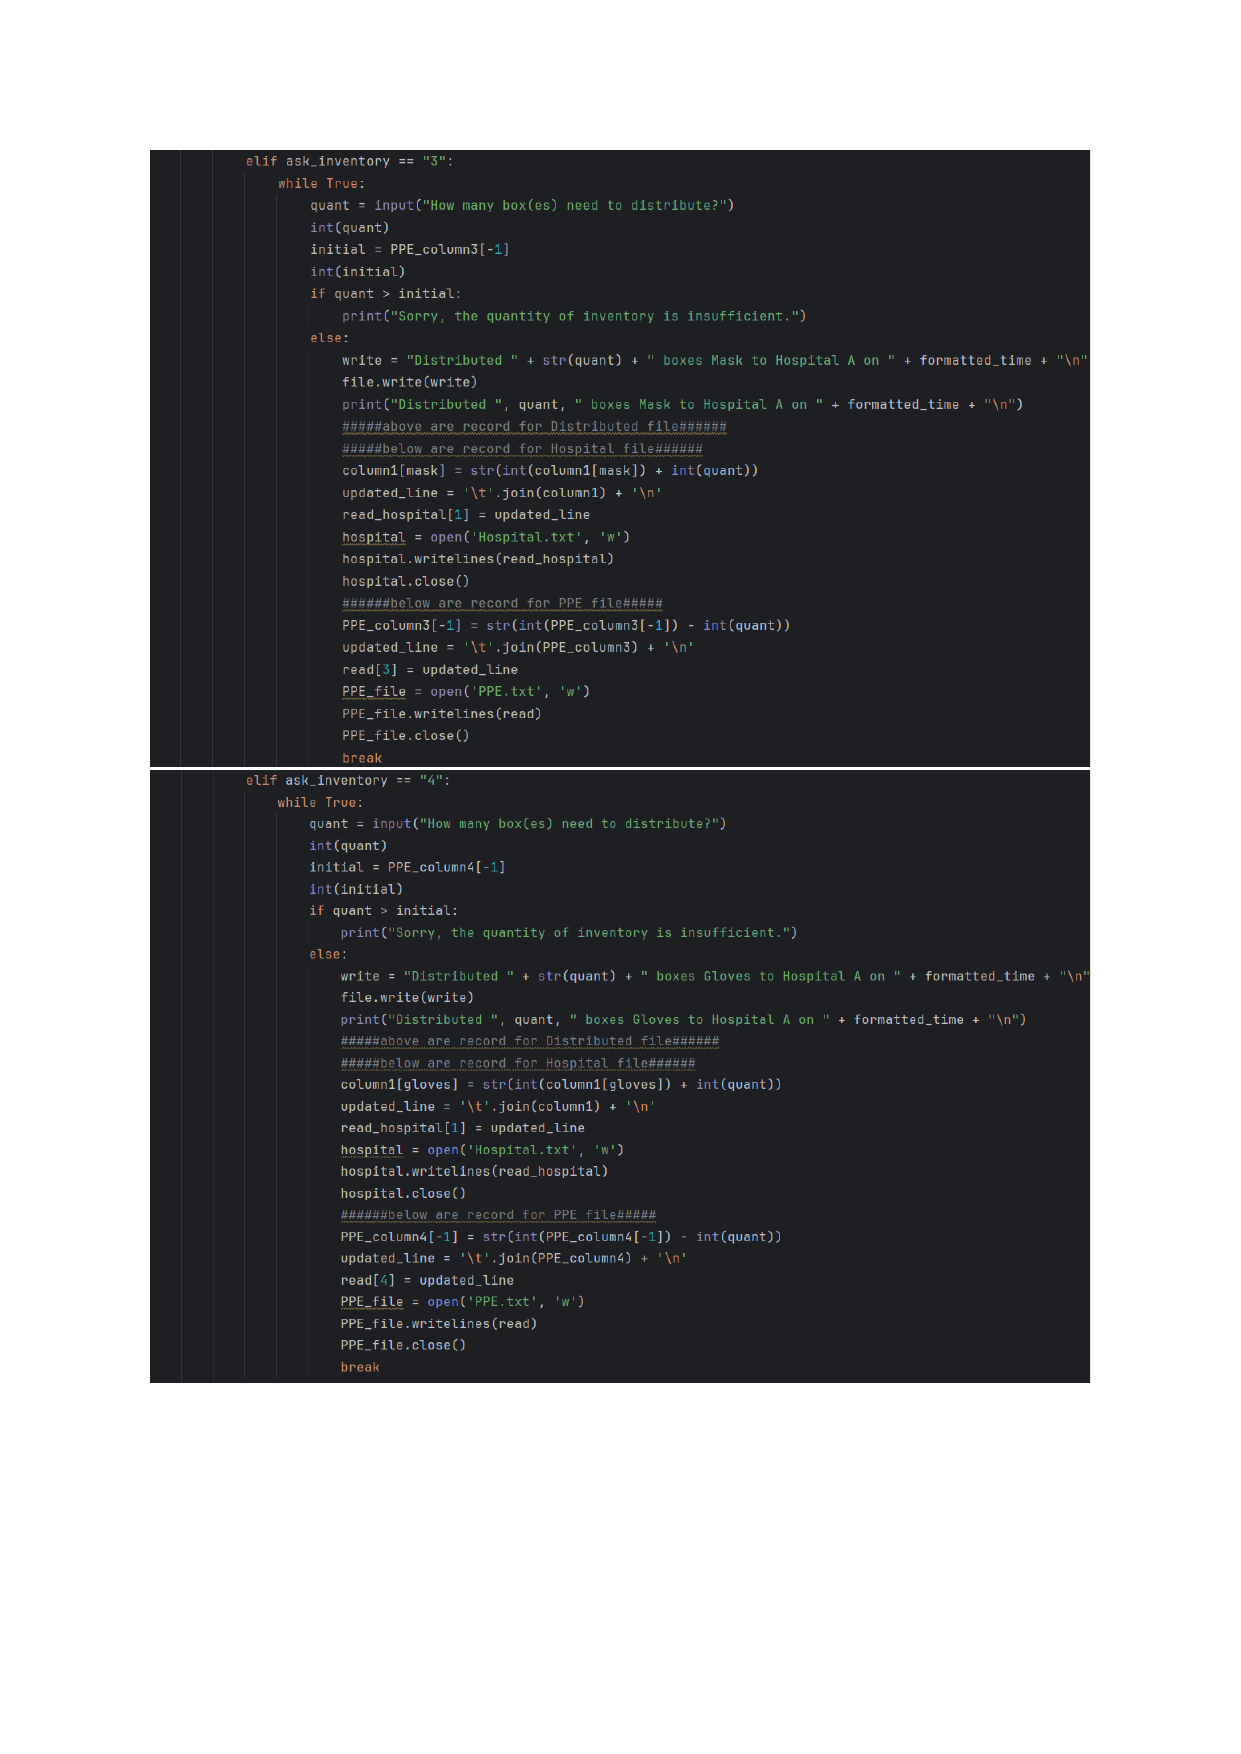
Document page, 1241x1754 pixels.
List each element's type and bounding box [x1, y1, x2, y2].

picture [150, 770, 1091, 1383]
picture [150, 150, 1091, 767]
